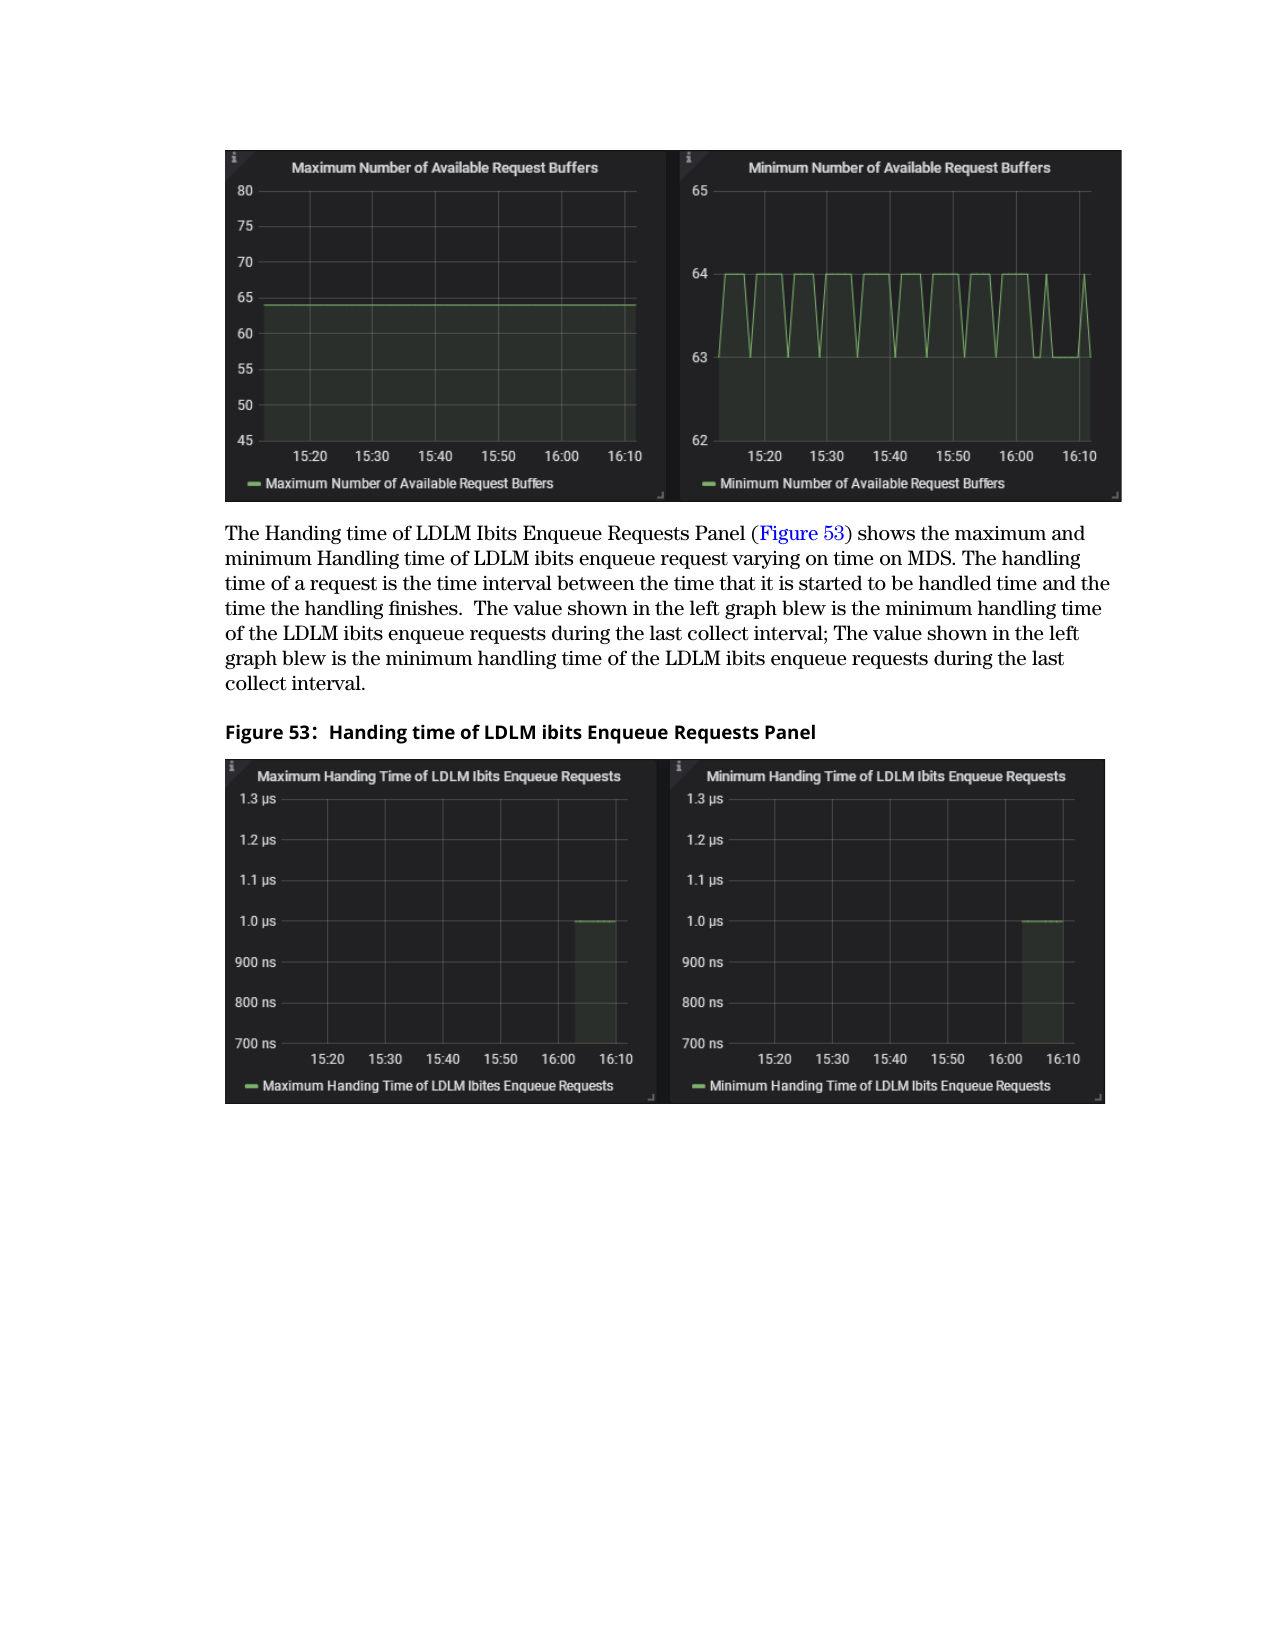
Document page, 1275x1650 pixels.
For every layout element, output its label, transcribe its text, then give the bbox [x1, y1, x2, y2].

picture [225, 150, 1122, 502]
text Figure 53：Handing time of LDLM ibits Enqueue Requests Panel [225, 718, 1125, 745]
text The Handing time of LDLM Ibits Enqueue Requests Panel (Figure 53) shows the maximum and minimum Handling time of LDLM ibits enqueue request varying on time on MDS. The handling time of a request is the time interval between the time that it is started to be handled time and the time the handling finishes. The value shown in the left graph blew is the minimum handling time of the LDLM ibits enqueue requests during the last collect interval; The value shown in the left graph blew is the minimum handling time of the LDLM ibits enqueue requests during the last collect interval. [225, 522, 1125, 697]
picture [225, 759, 1105, 1104]
